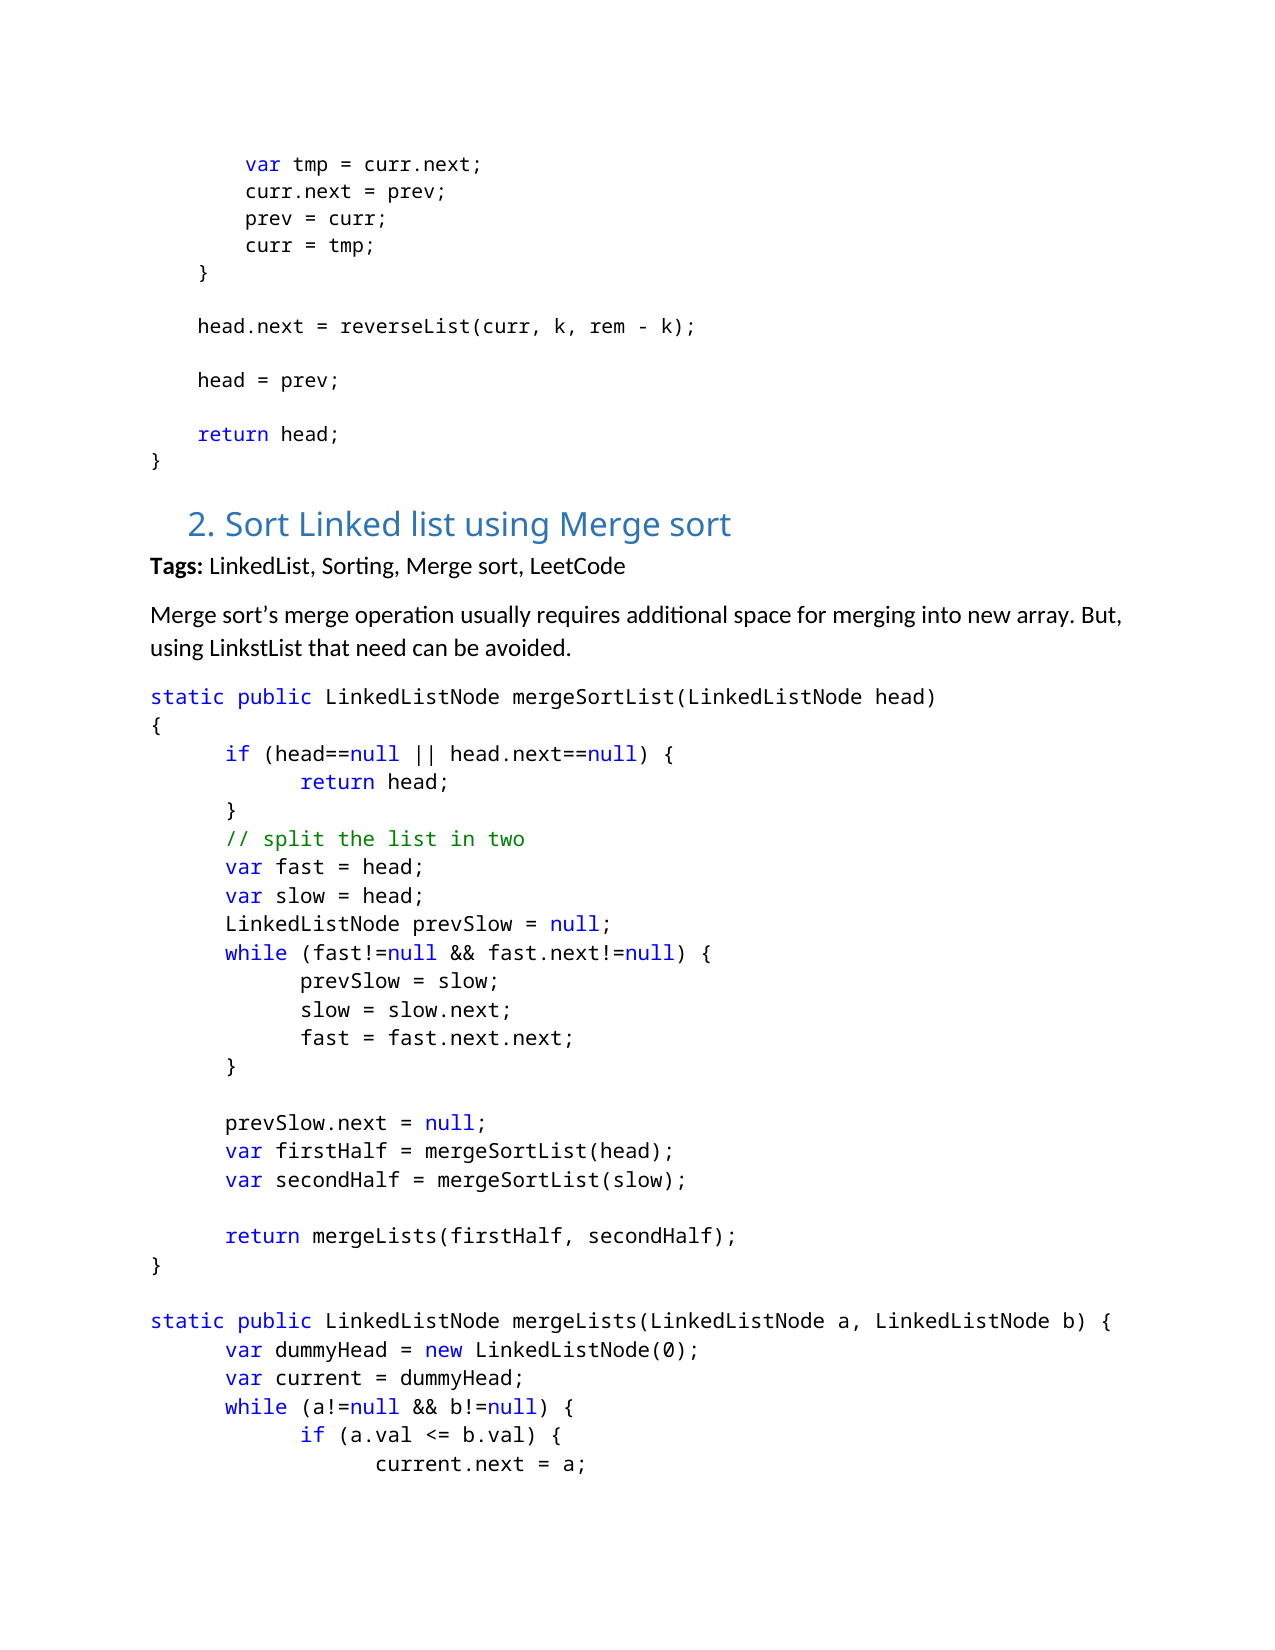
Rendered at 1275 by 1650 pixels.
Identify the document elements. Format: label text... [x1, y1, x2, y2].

text } [150, 1250, 1125, 1278]
text curr.next = prev; [150, 177, 1125, 204]
text prev = curr; [150, 204, 1125, 231]
text prevSlow = slow; [150, 966, 1125, 995]
text LinkedListNode prevSlow = null; [150, 909, 1125, 938]
text while (a!=null && b!=null) { [150, 1392, 1125, 1420]
text curr = tmp; [150, 231, 1125, 258]
text var firstHalf = mergeSortList(head); [150, 1136, 1125, 1165]
text slow = slow.next; [150, 995, 1125, 1023]
text head.next = reverseList(curr, k, rem - k); [150, 312, 1125, 339]
text var dummyHead = new LinkedListNode(0); [150, 1335, 1125, 1363]
text return mergeLists(firstHalf, secondHalf); [150, 1221, 1125, 1250]
text return head; [150, 420, 1125, 447]
text var slow = head; [150, 881, 1125, 909]
text var tmp = curr.next; [150, 150, 1125, 177]
text if (a.val <= b.val) { [150, 1420, 1125, 1449]
text return head; [150, 767, 1125, 796]
text } [150, 1052, 1125, 1080]
text var secondHalf = mergeSortList(slow); [150, 1165, 1125, 1193]
text } [150, 447, 1125, 474]
text var fast = head; [150, 852, 1125, 881]
text static public LinkedListNode mergeSortList(LinkedListNode head) [150, 682, 1125, 710]
text static public LinkedListNode mergeLists(LinkedListNode a, LinkedListNode b) { [150, 1307, 1125, 1335]
text Tags: LinkedList, Sorting, Merge sort, LeetCode [150, 550, 1125, 580]
text head = prev; [150, 366, 1125, 393]
text current.next = a; [150, 1449, 1125, 1477]
text } [150, 258, 1125, 285]
text var current = dummyHead; [150, 1363, 1125, 1392]
text // split the list in two [150, 824, 1125, 852]
text prevSlow.next = null; [150, 1108, 1125, 1136]
text Merge sort’s merge operation usually requires additional space for merging into new array. But, using LinkstList that need can be avoided. [150, 599, 1125, 663]
subtitle Sort Linked list using Merge sort [187, 501, 1125, 546]
text if (head==null || head.next==null) { [150, 739, 1125, 767]
text while (fast!=null && fast.next!=null) { [150, 938, 1125, 966]
text { [150, 710, 1125, 739]
text fast = fast.next.next; [150, 1023, 1125, 1052]
text } [150, 796, 1125, 824]
